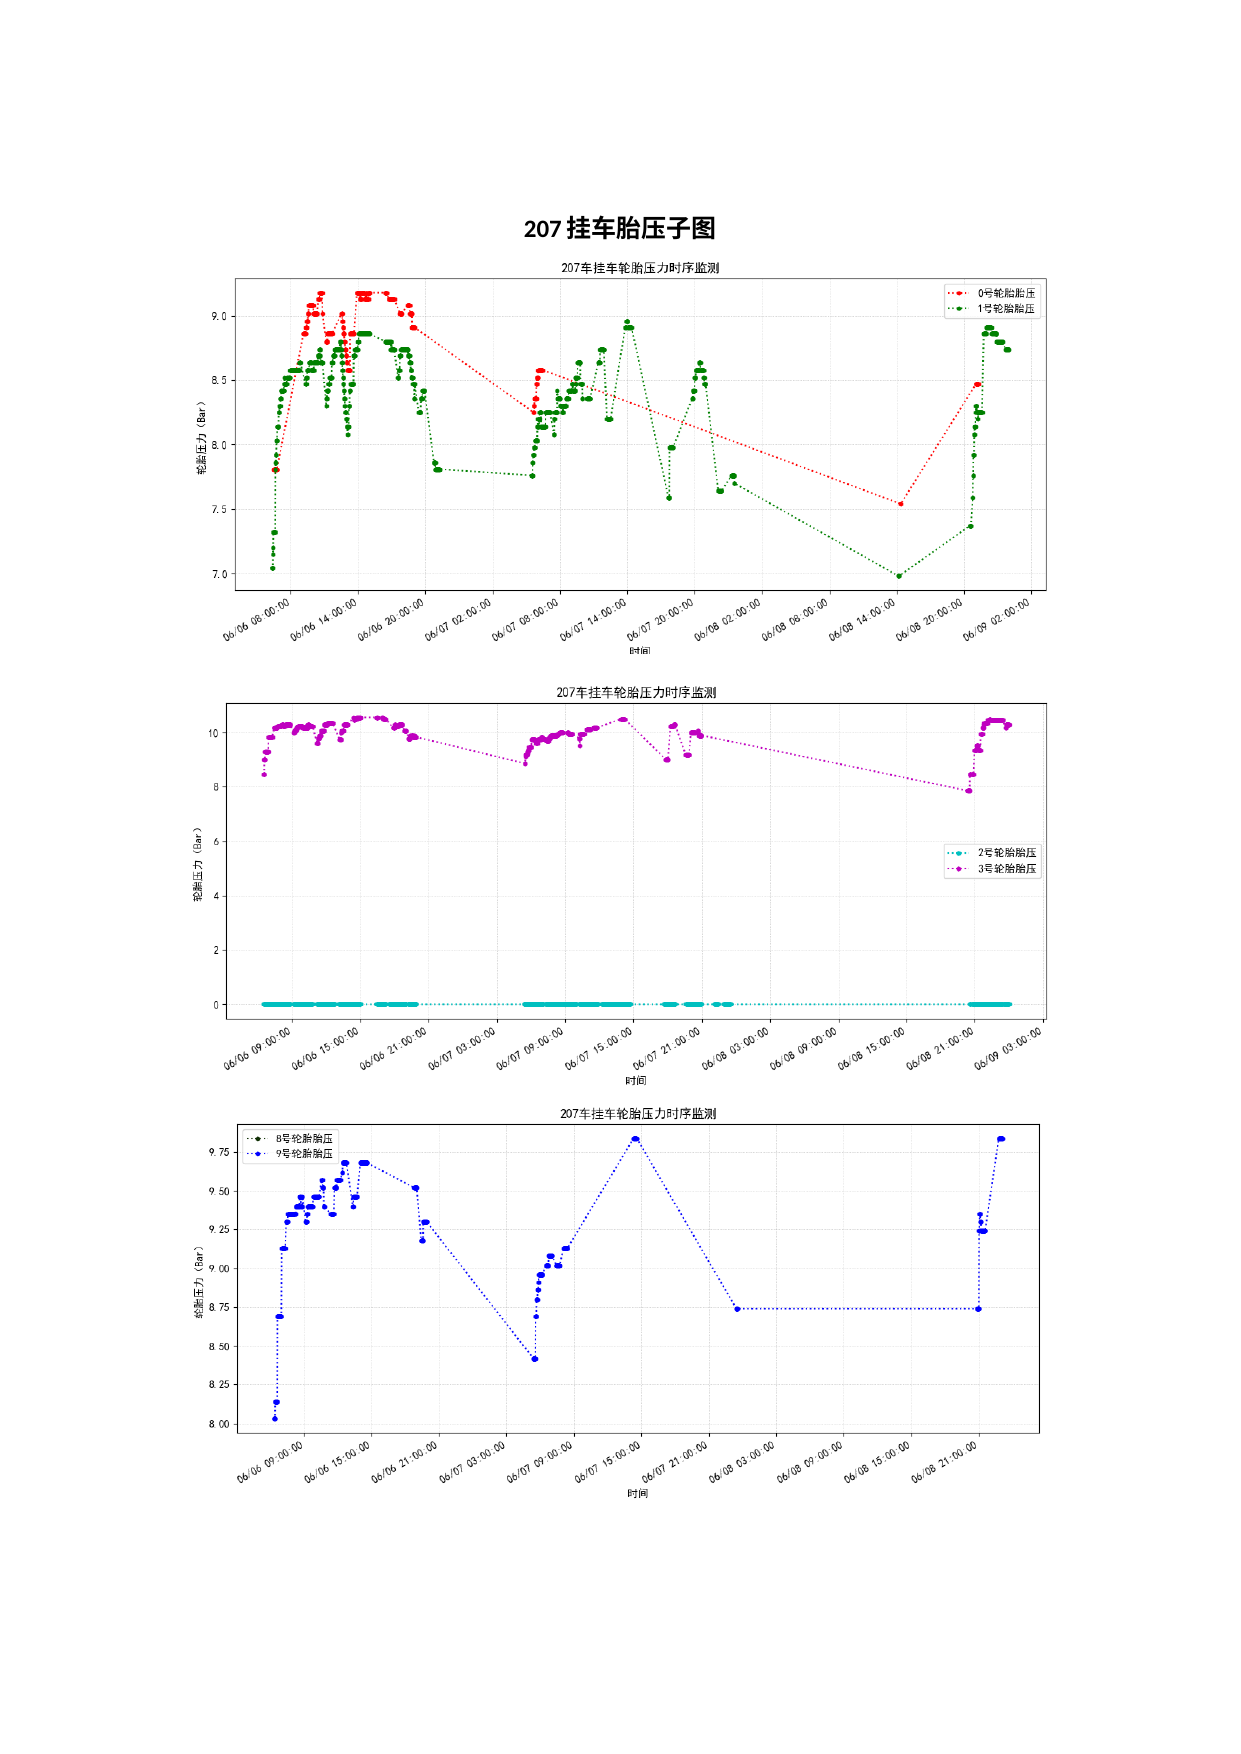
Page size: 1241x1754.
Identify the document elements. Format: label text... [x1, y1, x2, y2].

picture [187, 682, 1053, 1091]
picture [187, 259, 1053, 654]
picture [187, 1104, 1053, 1502]
text 207挂车胎压子图 [187, 194, 1053, 259]
